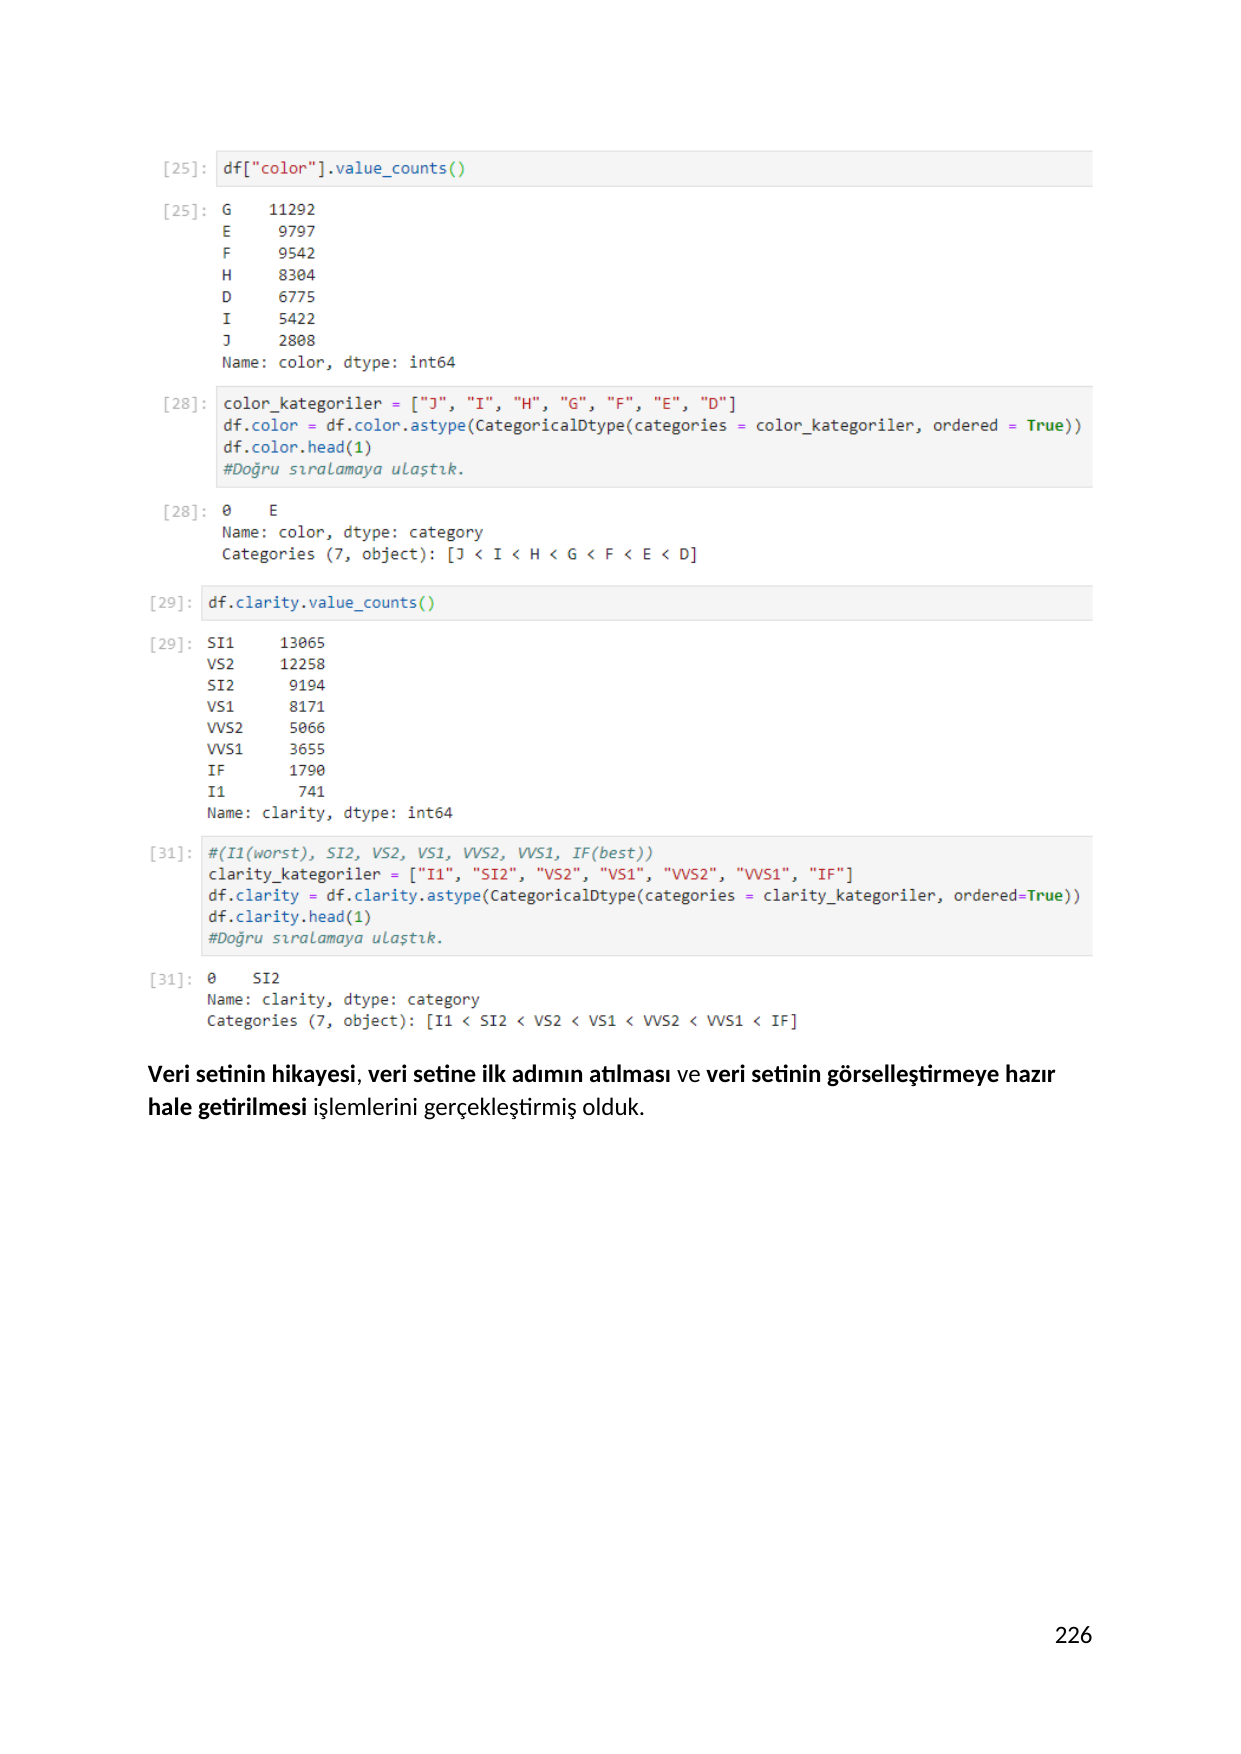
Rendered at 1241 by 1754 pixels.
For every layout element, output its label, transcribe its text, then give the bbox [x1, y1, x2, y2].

text Veri setinin hikayesi, veri setine ilk adımın atılması ve veri setinin görselleştirmeye hazır hale getirilmesi işlemlerini gerçekleştirmiş olduk. [148, 1058, 1092, 1121]
picture [147, 576, 1093, 1039]
picture [147, 147, 1093, 574]
